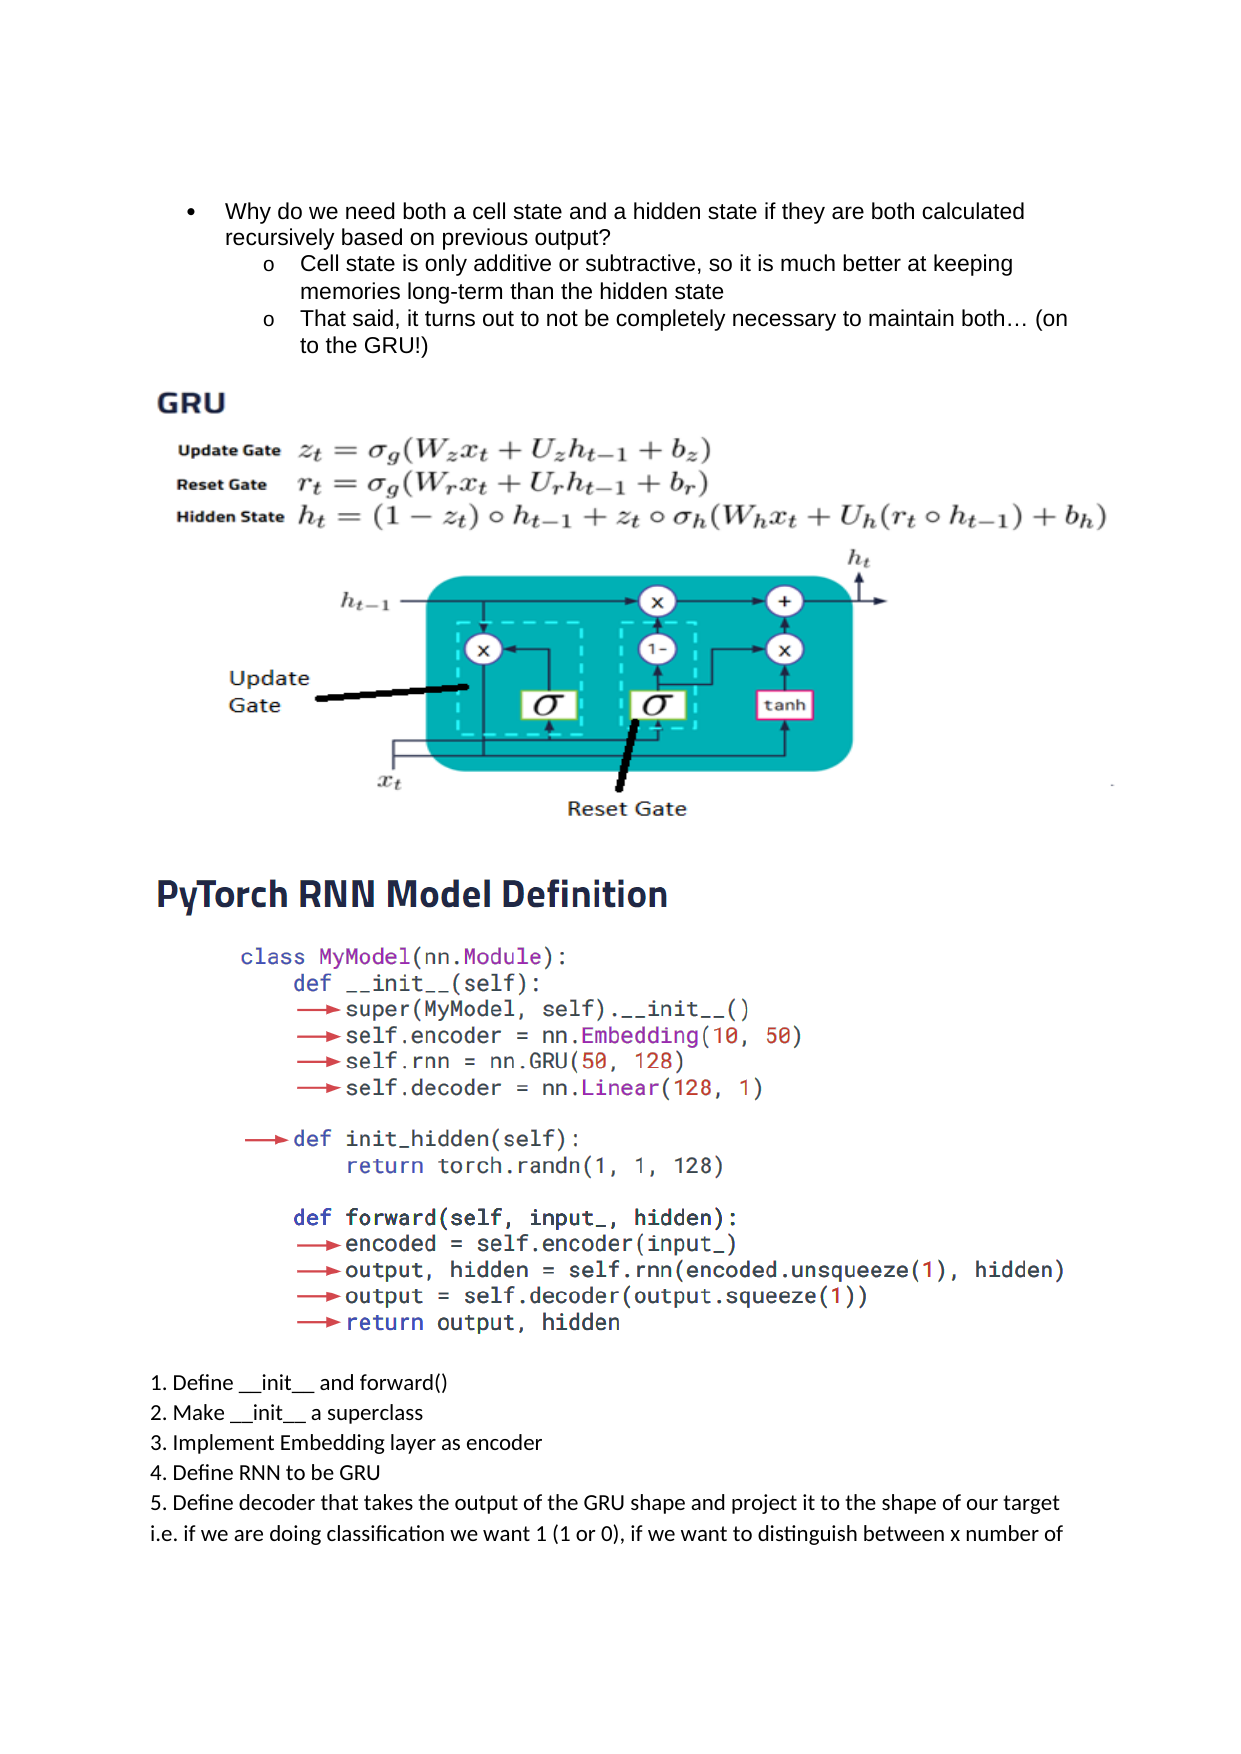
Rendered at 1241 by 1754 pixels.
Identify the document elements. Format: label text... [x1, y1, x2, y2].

list That said, it turns out to not be completely necessary to maintain both… (on to the GRU!) [262, 304, 1090, 358]
list Cell state is only additive or subtractive, so it is much better at keeping memories long-term than the hidden state [262, 250, 1090, 304]
list Why do we need both a cell state and a hidden state if they are both calculated recursively based on previous output? [187, 198, 1090, 250]
picture [150, 861, 1088, 1349]
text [150, 1368, 1090, 1547]
picture [150, 385, 1121, 843]
